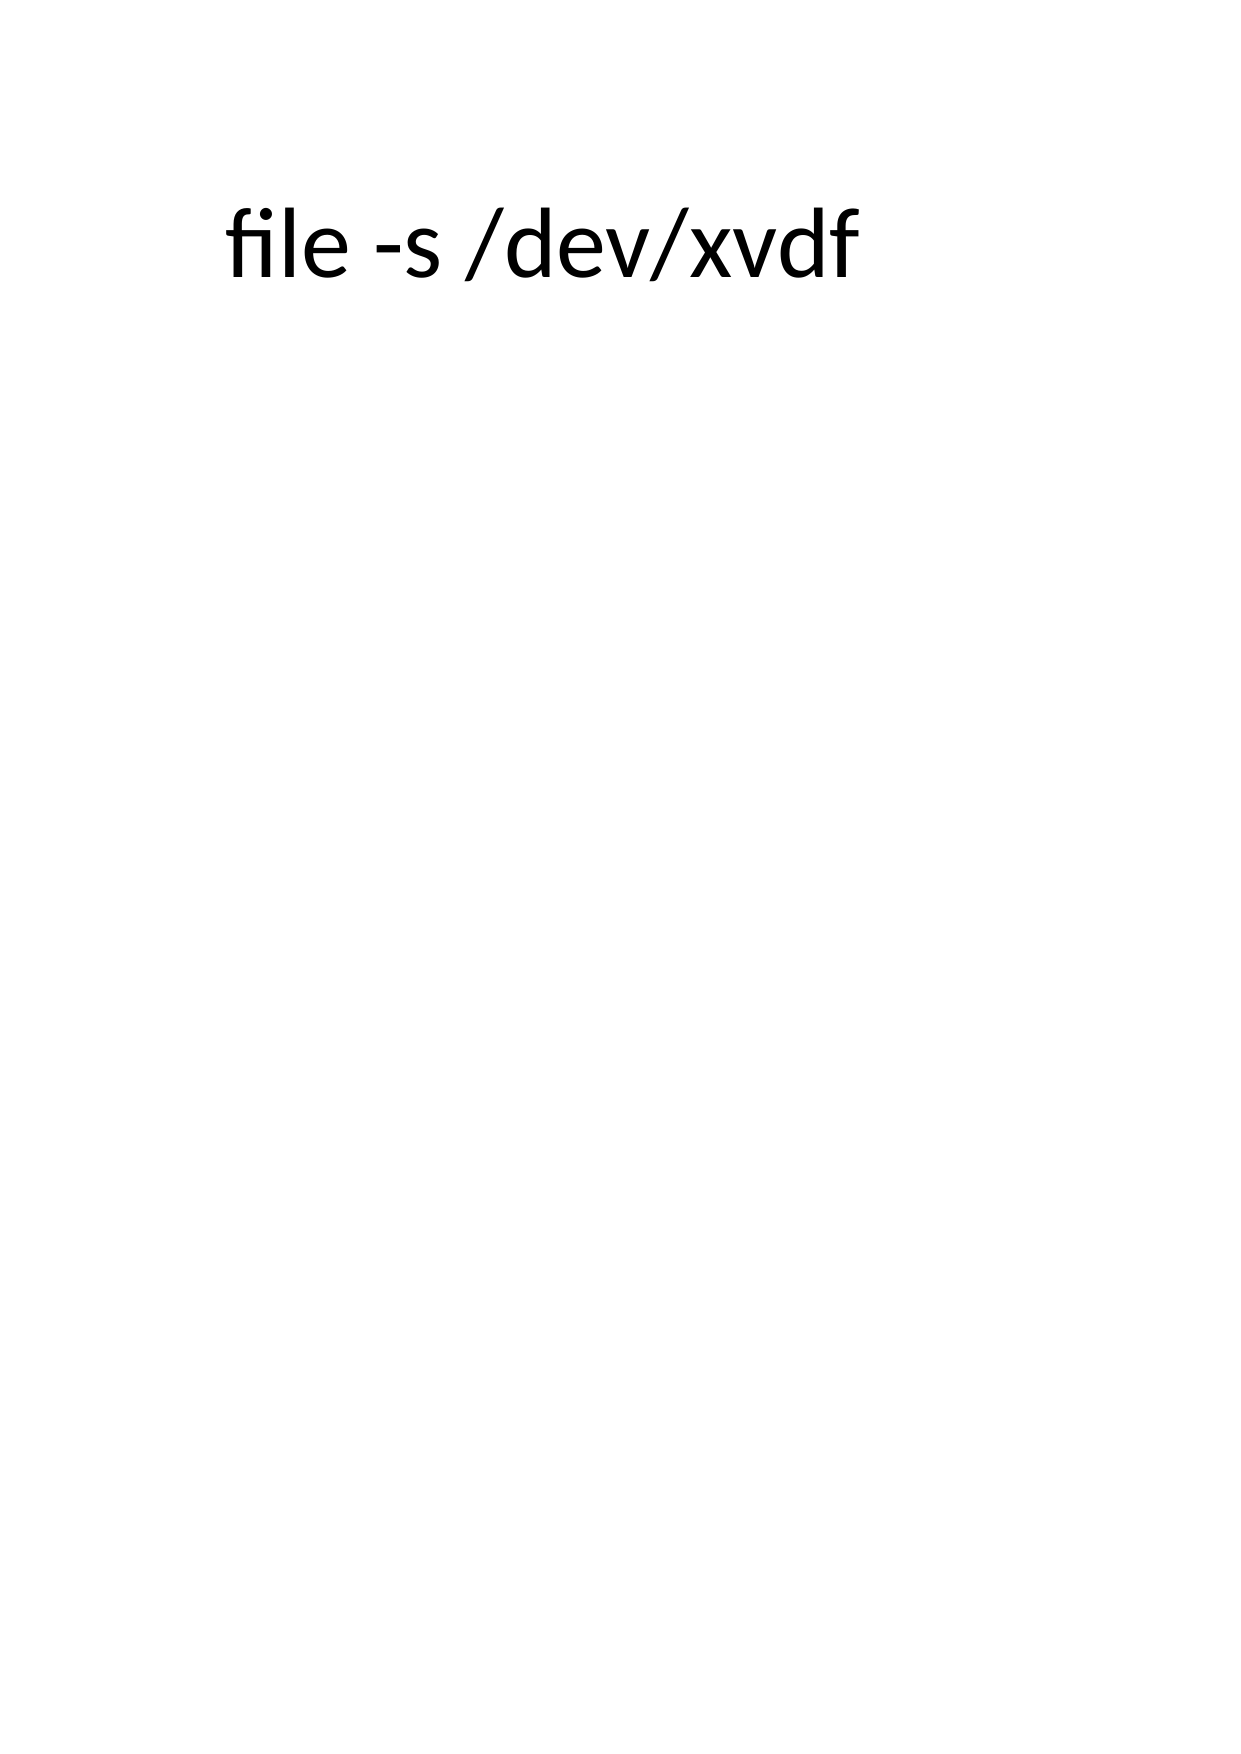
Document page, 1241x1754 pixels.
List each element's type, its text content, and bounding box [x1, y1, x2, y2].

list file -s /dev/xvdf [225, 180, 1090, 302]
